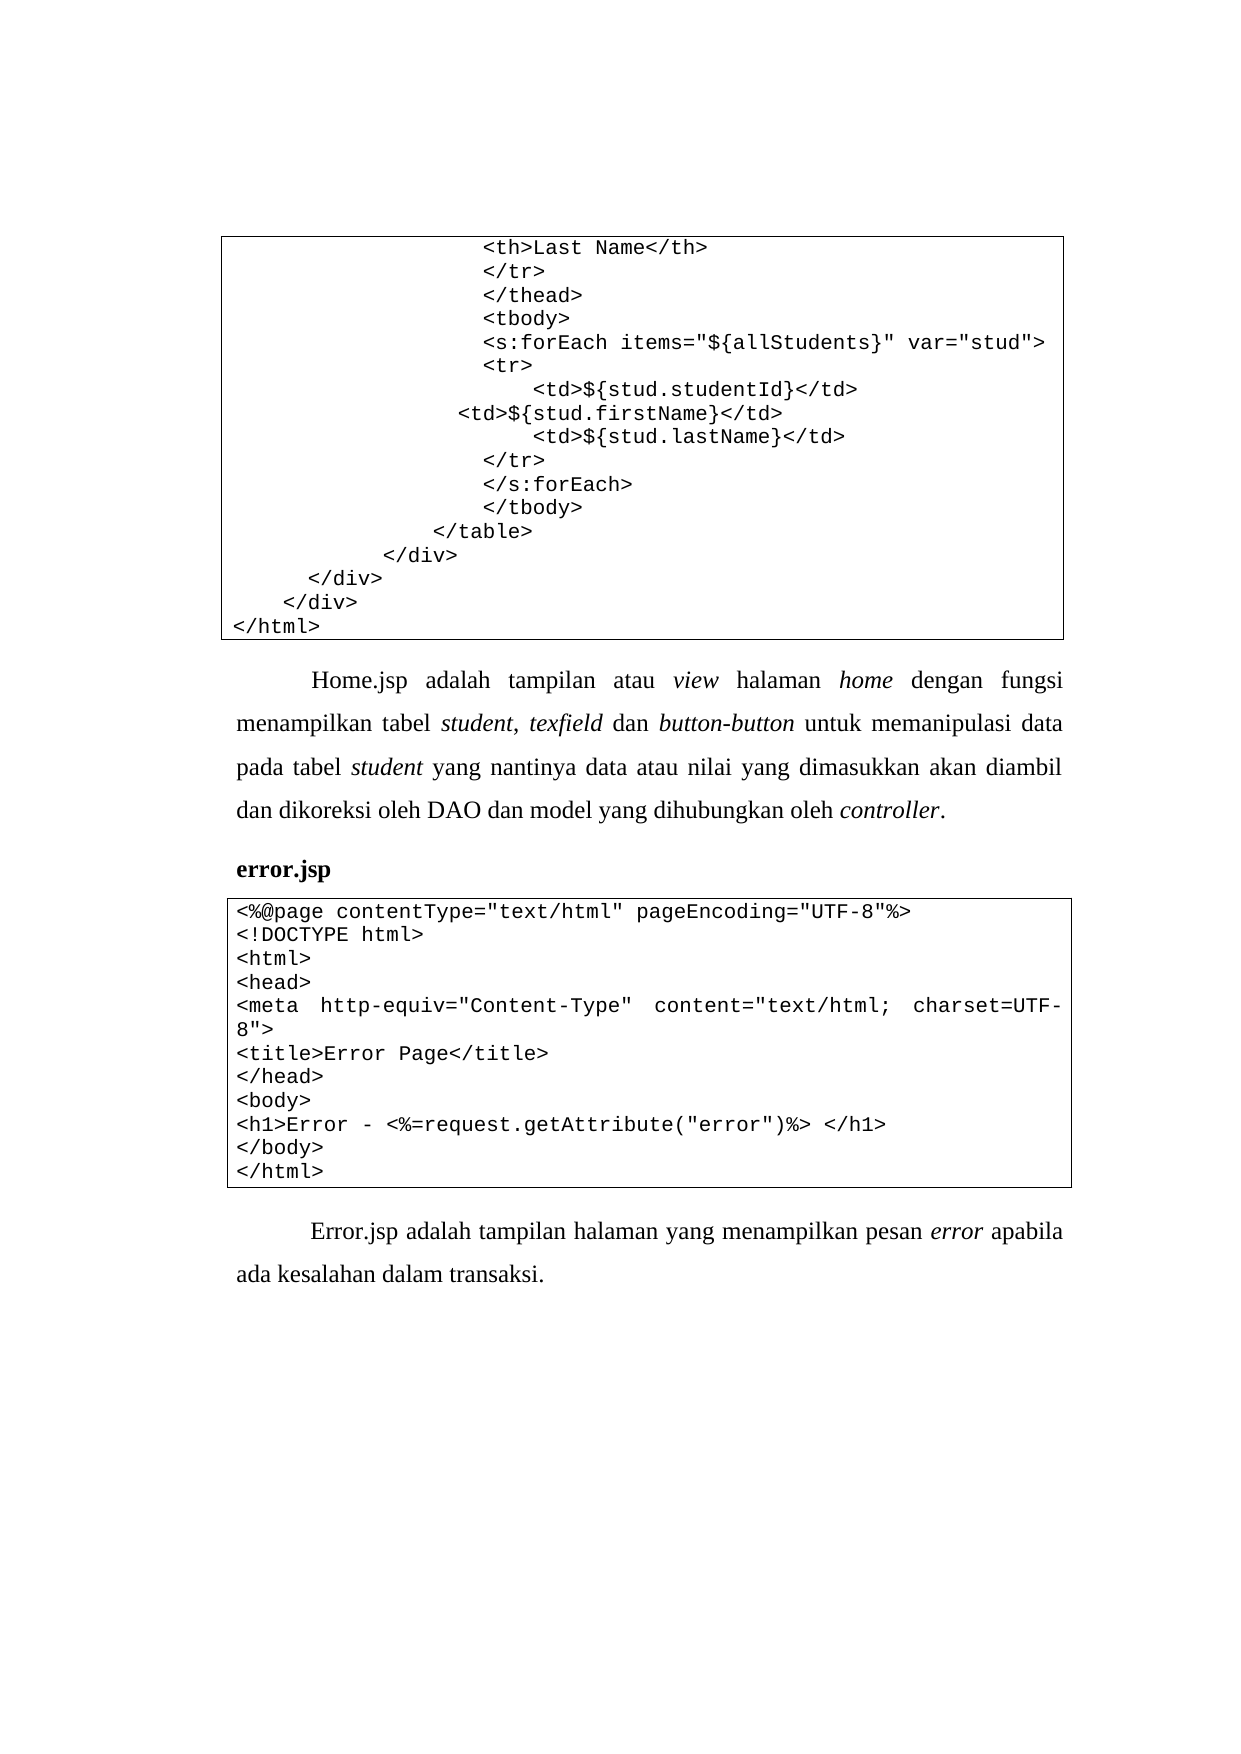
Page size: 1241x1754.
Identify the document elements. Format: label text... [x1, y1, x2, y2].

text <body> [236, 1090, 1063, 1113]
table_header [222, 237, 1063, 639]
text Home.jsp adalah tampilan atau view halaman home dengan fungsi menampilkan tabel student, texfield dan button-button untuk memanipulasi data pada tabel student yang nantinya data atau nilai yang dimasukkan akan diambil dan dikoreksi oleh DAO dan model yang dihubungkan oleh controller. [236, 665, 1063, 823]
text <meta http-equiv="Content-Type" content="text/html; charset=UTF-8"> [236, 995, 1063, 1043]
text <%@page contentType="text/html" pageEncoding="UTF-8"%> [228, 899, 1071, 924]
text <h1>Error - <%=request.getAttribute("error")%> </h1> [236, 1113, 1063, 1137]
text <html> [236, 948, 1063, 972]
text error.jsp [236, 854, 1063, 883]
text Error.jsp adalah tampilan halaman yang menampilkan pesan error apabila ada kesalahan dalam transaksi. [236, 1216, 1063, 1288]
text <!DOCTYPE html> [236, 924, 1063, 948]
text </body> [236, 1137, 1063, 1158]
text </html> [228, 1158, 1071, 1187]
text <head> [236, 972, 1063, 995]
text </head> [236, 1066, 1063, 1090]
text <title>Error Page</title> [236, 1043, 1063, 1066]
